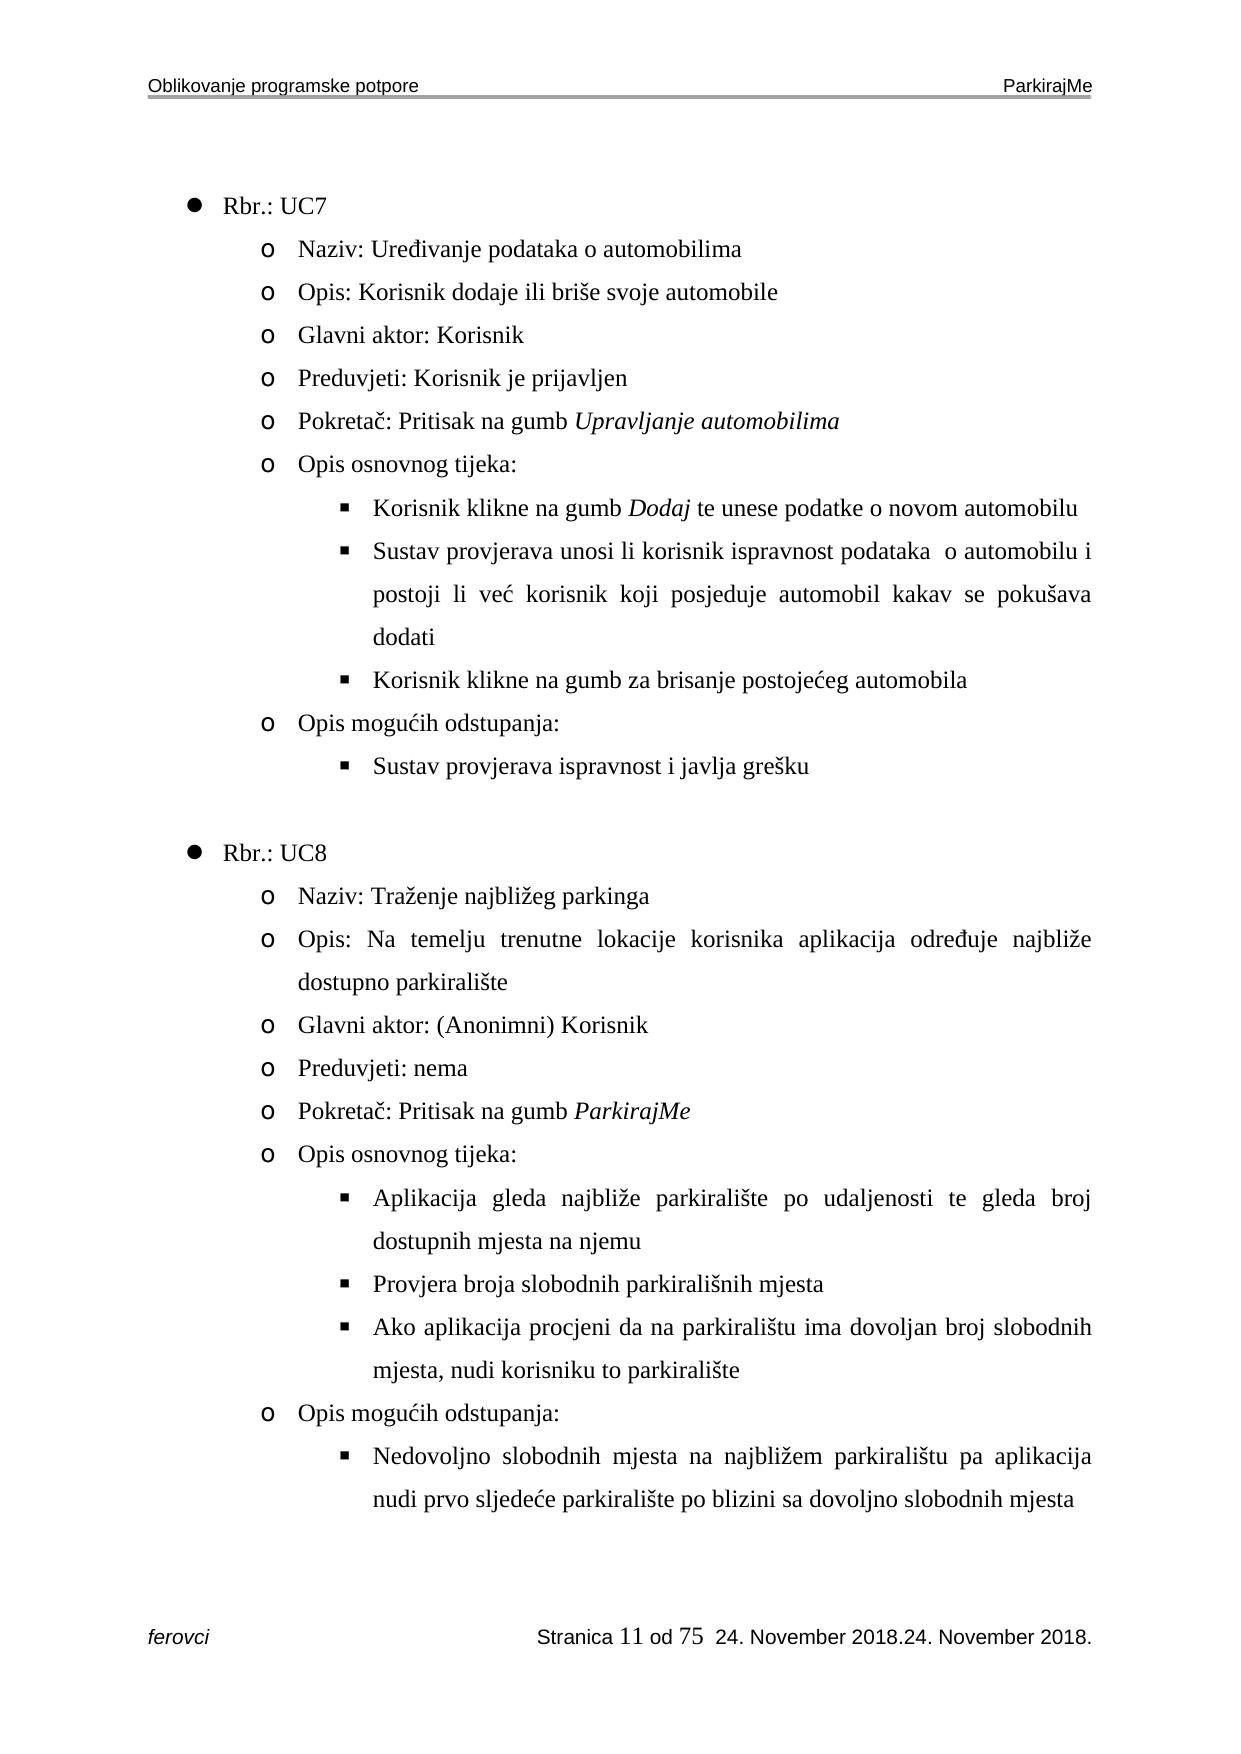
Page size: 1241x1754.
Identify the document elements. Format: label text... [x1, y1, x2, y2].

list Aplikacija gleda najbliže parkiralište po udaljenosti te gleda broj dostupnih mjesta na njemu [335, 1183, 1093, 1254]
list Opis: Korisnik dodaje ili briše svoje automobile [260, 277, 1093, 306]
list Korisnik klikne na gumb Dodaj te unese podatke o novom automobilu [335, 493, 1093, 521]
list Pokretač: Pritisak na gumb ParkirajMe [260, 1096, 1093, 1125]
list Opis mogućih odstupanja: [260, 708, 1093, 737]
list Nedovoljno slobodnih mjesta na najbližem parkiralištu pa aplikacija nudi prvo sljedeće parkiralište po blizini sa dovoljno slobodnih mjesta [335, 1441, 1093, 1513]
list Opis osnovnog tijeka: [260, 449, 1093, 478]
list Rbr.: UC7 [185, 191, 1093, 219]
picture [147, 95, 1092, 99]
list Glavni aktor: (Anonimni) Korisnik [260, 1010, 1093, 1039]
list Glavni aktor: Korisnik [260, 320, 1093, 349]
list Preduvjeti: Korisnik je prijavljen [260, 363, 1093, 392]
list Preduvjeti: nema [260, 1053, 1093, 1082]
list Rbr.: UC8 [185, 838, 1093, 866]
list Sustav provjerava ispravnost i javlja grešku [335, 751, 1093, 780]
list Korisnik klikne na gumb za brisanje postojećeg automobila [335, 665, 1093, 694]
list Naziv: Traženje najbližeg parkinga [260, 881, 1093, 909]
list Provjera broja slobodnih parkirališnih mjesta [335, 1269, 1093, 1298]
list Naziv: Uređivanje podataka o automobilima [260, 234, 1093, 263]
list Opis mogućih odstupanja: [260, 1398, 1093, 1427]
list Opis osnovnog tijeka: [260, 1139, 1093, 1168]
list Sustav provjerava unosi li korisnik ispravnost podataka o automobilu i postoji li već korisnik koji posjeduje automobil kakav se pokušava dodati [335, 536, 1093, 651]
list Ako aplikacija procjeni da na parkiralištu ima dovoljan broj slobodnih mjesta, nudi korisniku to parkiralište [335, 1312, 1093, 1384]
list Pokretač: Pritisak na gumb Upravljanje automobilima [260, 406, 1093, 435]
list Opis: Na temelju trenutne lokacije korisnika aplikacija određuje najbliže dostupno parkiralište [260, 924, 1093, 996]
